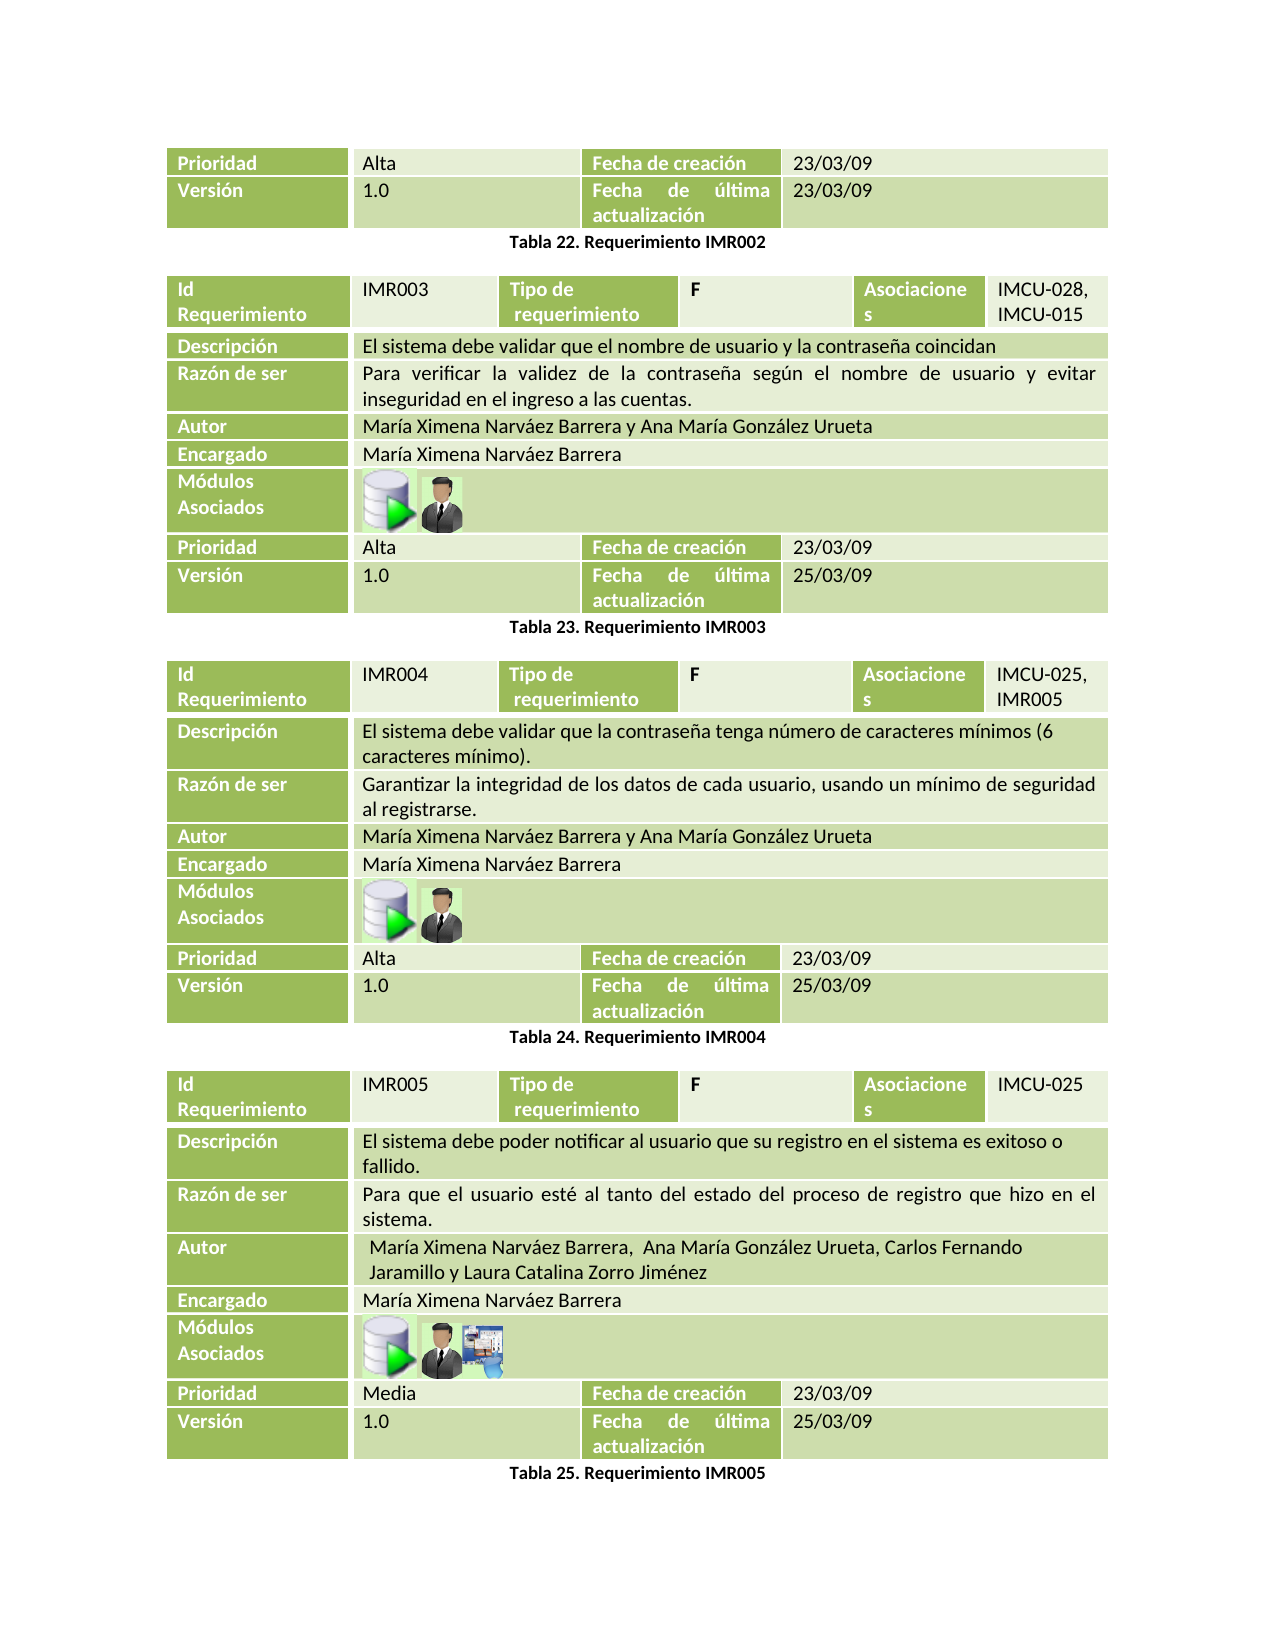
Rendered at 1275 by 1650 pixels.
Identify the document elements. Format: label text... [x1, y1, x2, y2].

table_cell Versión [167, 1408, 348, 1459]
text Tabla 25. Requerimiento IMR005 [177, 1461, 1098, 1484]
table_cell Encargado [167, 441, 348, 466]
table_cell 25/03/09 [782, 973, 1108, 1023]
table_cell 23/03/09 [782, 945, 1108, 970]
table_cell Autor [167, 414, 348, 439]
table_header Id Requerimiento [167, 661, 350, 712]
table_cell 1.0 [354, 177, 580, 228]
text Tabla 22. Requerimiento IMR002 [177, 230, 1098, 253]
table_cell Para verificar la validez de la contraseña según el nombre de usuario y evitar inseguridad en el ingreso a las cuentas. [354, 361, 1108, 411]
table_header IMR005 [352, 1071, 497, 1122]
table_cell Versión [167, 562, 348, 613]
table_cell Garantizar la integridad de los datos de cada usuario, usando un mínimo de seguridad al registrarse. [354, 771, 1108, 822]
table_cell María Ximena Narváez Barrera y Ana María González Urueta [354, 824, 1108, 849]
table_cell 23/03/09 [783, 177, 1108, 228]
table_cell [417, 879, 1108, 943]
table_header IMR003 [352, 276, 497, 327]
table_cell 25/03/09 [783, 562, 1108, 613]
table_cell 25/03/09 [783, 1408, 1108, 1459]
table_cell Alta [354, 535, 580, 560]
table_header Tipo de requerimiento [499, 1071, 678, 1122]
table_cell Fecha de creación [582, 149, 781, 175]
text Tabla 24. Requerimiento IMR004 [177, 1025, 1098, 1048]
table_cell 1.0 [354, 562, 580, 613]
table_header Id Requerimiento [167, 276, 350, 327]
table_cell [417, 469, 1108, 532]
table_cell 1.0 [354, 1408, 580, 1459]
table_cell Fecha de última actualización [582, 177, 781, 228]
table_cell María Ximena Narváez Barrera [354, 1287, 1108, 1312]
table_header Asociaciones [853, 661, 984, 712]
table_cell El sistema debe validar que la contraseña tenga número de caracteres mínimos (6 caracteres mínimo). [354, 718, 1108, 769]
table_cell Encargado [167, 1287, 348, 1312]
table_cell Fecha de última actualización [582, 973, 780, 1023]
table_cell 23/03/09 [782, 535, 1108, 560]
picture [362, 878, 417, 943]
table_header Asociaciones [854, 276, 985, 327]
table_header F [680, 1071, 852, 1122]
table_cell Razón de ser [167, 771, 348, 822]
picture [421, 477, 463, 533]
table_header Asociaciones [854, 1071, 985, 1122]
table_cell Descripción [167, 718, 348, 769]
table_cell Autor [167, 824, 348, 849]
picture [421, 1323, 503, 1379]
table_header IMR004 [352, 661, 497, 712]
table_cell Alta [354, 945, 580, 970]
table_cell 23/03/09 [782, 149, 1108, 175]
table_header Id Requerimiento [167, 1071, 350, 1122]
table_cell Módulos Asociados [167, 1315, 348, 1378]
table_cell Razón de ser [167, 361, 348, 411]
table_header IMCU-025 [988, 1071, 1108, 1122]
table_cell Descripción [167, 333, 348, 358]
table_header IMCU-028, IMCU-015 [988, 276, 1108, 327]
table_header F [680, 661, 851, 712]
table_cell María Ximena Narváez Barrera [354, 441, 1108, 466]
table_cell Versión [167, 973, 348, 1023]
table_cell Encargado [167, 851, 348, 877]
picture [362, 468, 417, 533]
table_cell Módulos Asociados [167, 879, 348, 943]
table_cell El sistema debe validar que el nombre de usuario y la contraseña coincidan [354, 333, 1108, 358]
table_cell Prioridad [167, 945, 348, 970]
text Tabla 23. Requerimiento IMR003 [177, 615, 1098, 638]
table_cell María Ximena Narváez Barrera, Ana María González Urueta, Carlos Fernando Jaramillo y Laura Catalina Zorro Jiménez [354, 1234, 1108, 1285]
table_header Tipo de requerimiento [499, 276, 678, 327]
table_cell Fecha de última actualización [582, 562, 781, 613]
table_header Tipo de requerimiento [499, 661, 678, 712]
table_cell Módulos Asociados [167, 469, 348, 532]
table_cell Versión [167, 177, 348, 228]
table_header F [680, 276, 852, 327]
table_cell [354, 879, 362, 943]
table_cell Autor [167, 1234, 348, 1285]
table_cell Alta [354, 149, 580, 175]
table_cell Razón de ser [167, 1181, 348, 1232]
picture [421, 888, 462, 943]
table_cell Media [354, 1381, 580, 1406]
table_cell El sistema debe poder notificar al usuario que su registro en el sistema es exitoso o fallido. [354, 1128, 1108, 1179]
table_cell Fecha de última actualización [582, 1408, 781, 1459]
table_cell Fecha de creación [581, 945, 780, 970]
table_cell Fecha de creación [582, 535, 781, 560]
table_cell [354, 1315, 362, 1378]
table_cell Prioridad [167, 148, 348, 175]
table_cell María Ximena Narváez Barrera [354, 851, 1108, 877]
table_cell [417, 1315, 1108, 1378]
table_cell [354, 469, 362, 532]
table_cell 1.0 [354, 973, 580, 1023]
table_cell Para que el usuario esté al tanto del estado del proceso de registro que hizo en el sistema. [354, 1181, 1108, 1232]
table_cell Descripción [167, 1128, 348, 1179]
table_cell Prioridad [167, 1381, 348, 1406]
table_cell Fecha de creación [582, 1381, 781, 1406]
table_header IMCU-025, IMR005 [986, 661, 1108, 712]
table_cell 23/03/09 [782, 1381, 1108, 1406]
picture [362, 1314, 417, 1379]
table_cell Prioridad [167, 535, 348, 560]
table_cell María Ximena Narváez Barrera y Ana María González Urueta [354, 414, 1108, 439]
